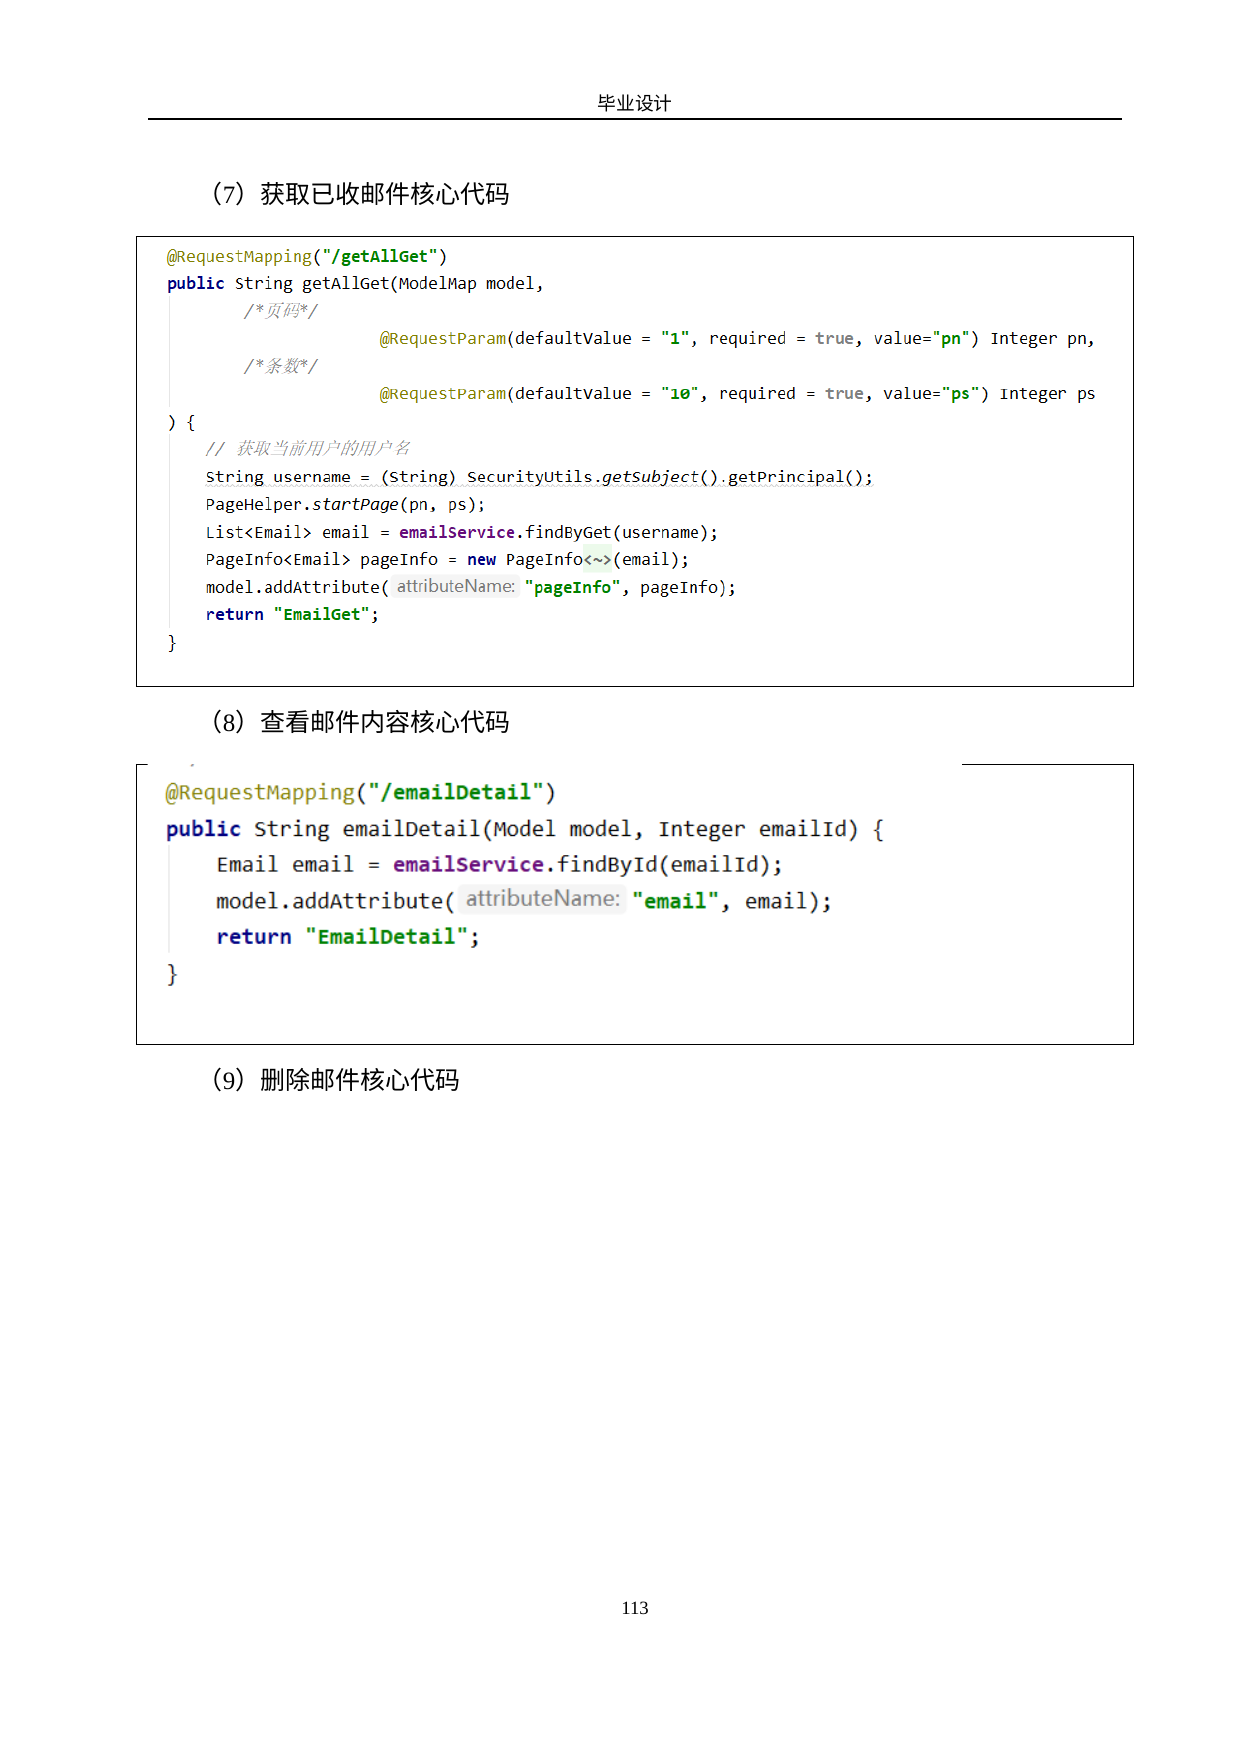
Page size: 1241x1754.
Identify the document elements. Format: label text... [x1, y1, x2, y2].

text （8）查看邮件内容核心代码 [148, 687, 1122, 755]
table_header [137, 765, 1133, 1043]
picture [147, 764, 962, 1015]
text （7）获取已收邮件核心代码 [148, 159, 1122, 227]
picture [147, 237, 1118, 664]
text （9）删除邮件核心代码 [148, 1045, 1122, 1112]
table_header [137, 237, 1133, 686]
